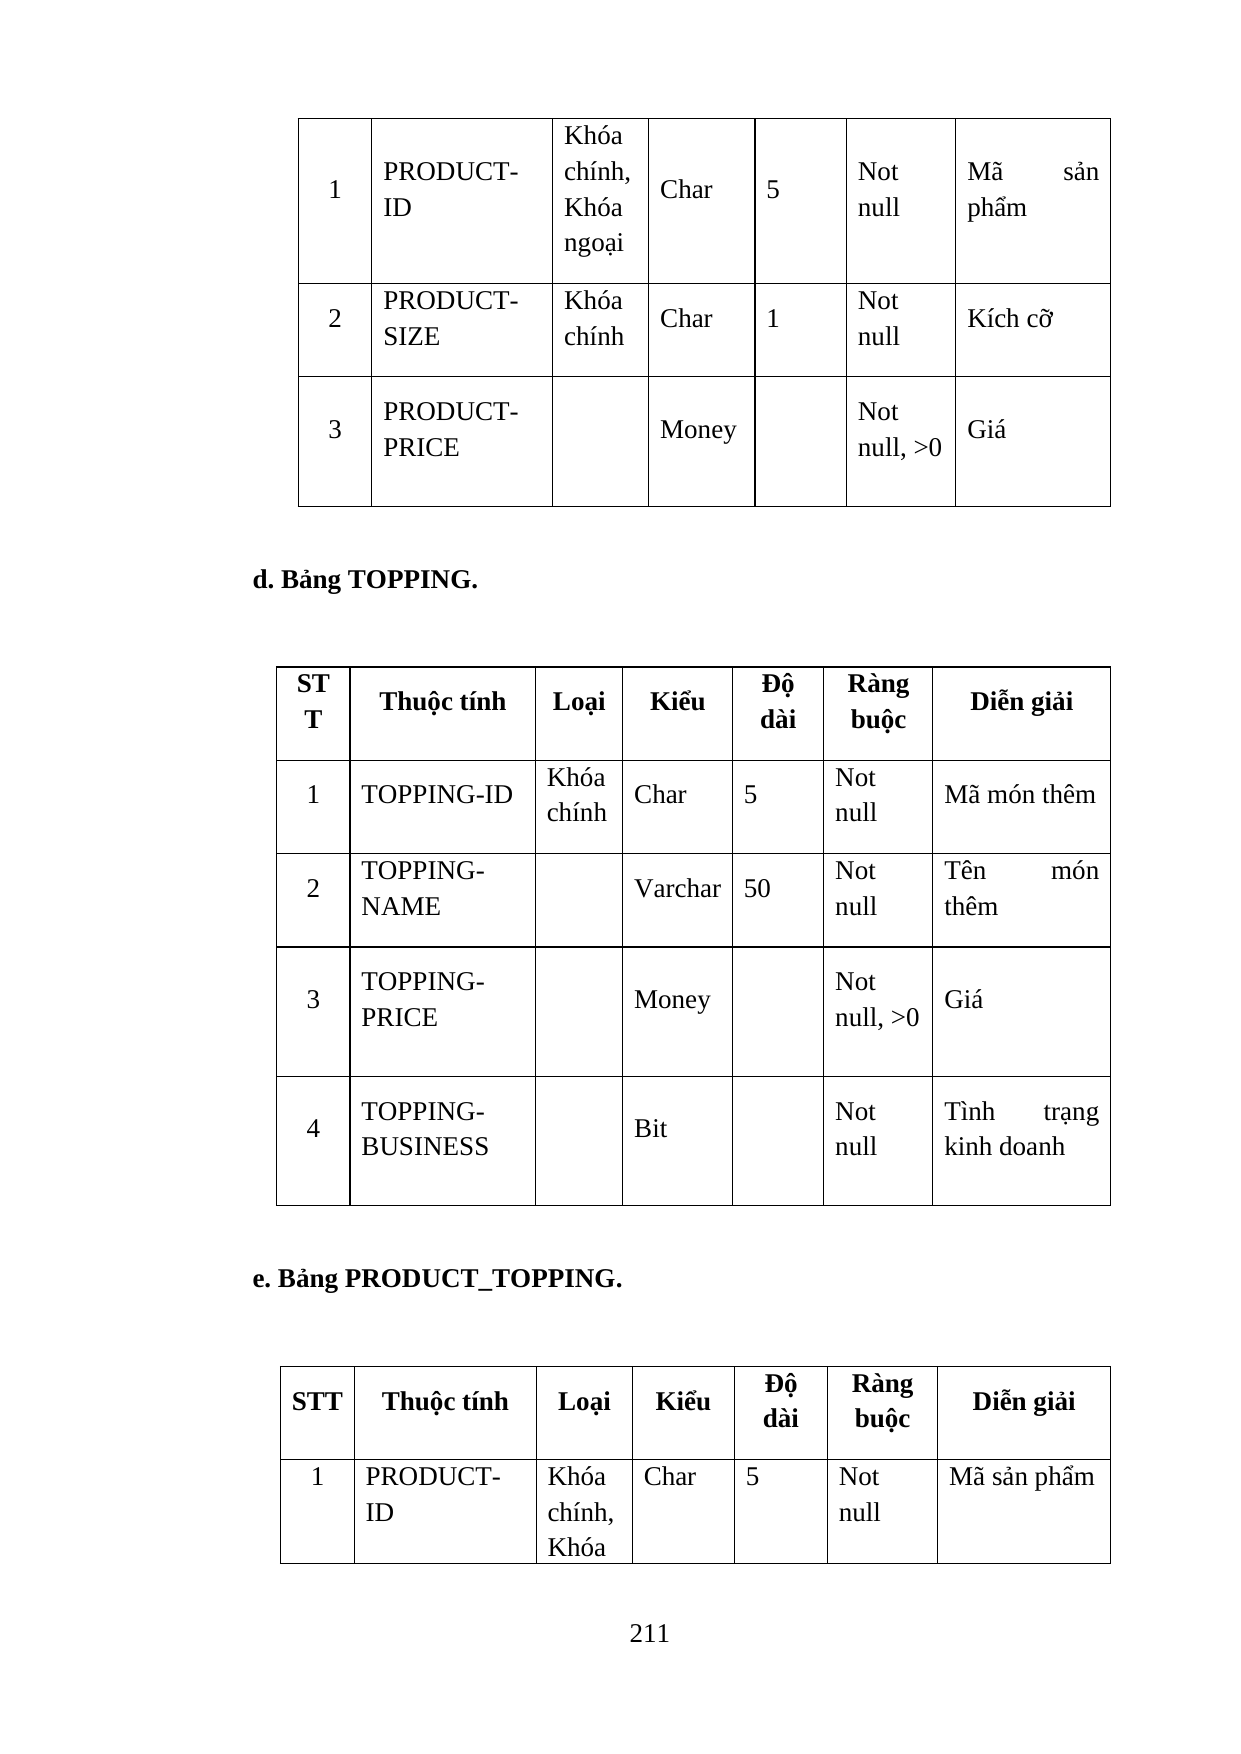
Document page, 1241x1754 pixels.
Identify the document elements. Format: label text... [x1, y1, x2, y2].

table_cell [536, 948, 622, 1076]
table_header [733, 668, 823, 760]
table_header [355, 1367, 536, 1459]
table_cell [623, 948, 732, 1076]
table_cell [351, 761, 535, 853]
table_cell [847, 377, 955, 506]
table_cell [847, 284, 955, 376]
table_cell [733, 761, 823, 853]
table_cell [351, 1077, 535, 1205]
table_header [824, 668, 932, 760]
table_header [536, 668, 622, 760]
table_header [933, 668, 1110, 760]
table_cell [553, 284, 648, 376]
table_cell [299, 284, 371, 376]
table_cell Not null [847, 119, 955, 283]
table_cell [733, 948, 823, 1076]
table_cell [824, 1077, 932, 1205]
table_cell Mã sản phẩm [956, 119, 1110, 283]
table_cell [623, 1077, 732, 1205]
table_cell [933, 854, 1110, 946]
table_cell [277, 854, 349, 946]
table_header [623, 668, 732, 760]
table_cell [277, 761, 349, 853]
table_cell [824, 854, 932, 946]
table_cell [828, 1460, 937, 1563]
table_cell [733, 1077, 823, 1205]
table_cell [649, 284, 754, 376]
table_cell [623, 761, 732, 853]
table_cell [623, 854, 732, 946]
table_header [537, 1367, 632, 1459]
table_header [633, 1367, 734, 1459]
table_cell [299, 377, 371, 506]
table_cell Khóa chính, Khóa ngoại [553, 119, 648, 283]
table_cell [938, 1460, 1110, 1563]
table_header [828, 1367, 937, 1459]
table_cell PRODUCT-ID [372, 119, 552, 283]
table_cell Char [649, 119, 754, 283]
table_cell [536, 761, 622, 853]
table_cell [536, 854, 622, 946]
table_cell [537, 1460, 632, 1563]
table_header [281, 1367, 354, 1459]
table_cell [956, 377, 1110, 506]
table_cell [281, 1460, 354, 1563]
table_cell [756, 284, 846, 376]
subtitle e. Bảng PRODUCT_TOPPING. [177, 1262, 1122, 1294]
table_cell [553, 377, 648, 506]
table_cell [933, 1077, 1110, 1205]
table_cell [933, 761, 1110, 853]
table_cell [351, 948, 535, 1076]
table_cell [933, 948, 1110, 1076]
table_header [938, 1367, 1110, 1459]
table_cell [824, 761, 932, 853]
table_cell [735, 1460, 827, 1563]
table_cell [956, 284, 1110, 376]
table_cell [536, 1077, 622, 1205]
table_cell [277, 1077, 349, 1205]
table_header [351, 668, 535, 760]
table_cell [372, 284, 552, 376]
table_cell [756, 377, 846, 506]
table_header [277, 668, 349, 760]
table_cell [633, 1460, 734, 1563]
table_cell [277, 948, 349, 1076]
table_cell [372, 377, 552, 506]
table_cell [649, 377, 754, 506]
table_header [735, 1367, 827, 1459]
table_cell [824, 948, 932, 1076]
subtitle d. Bảng TOPPING. [177, 563, 1122, 594]
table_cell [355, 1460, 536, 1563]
table_cell 5 [756, 119, 846, 283]
table_cell 1 [299, 119, 371, 283]
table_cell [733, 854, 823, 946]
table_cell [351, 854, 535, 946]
